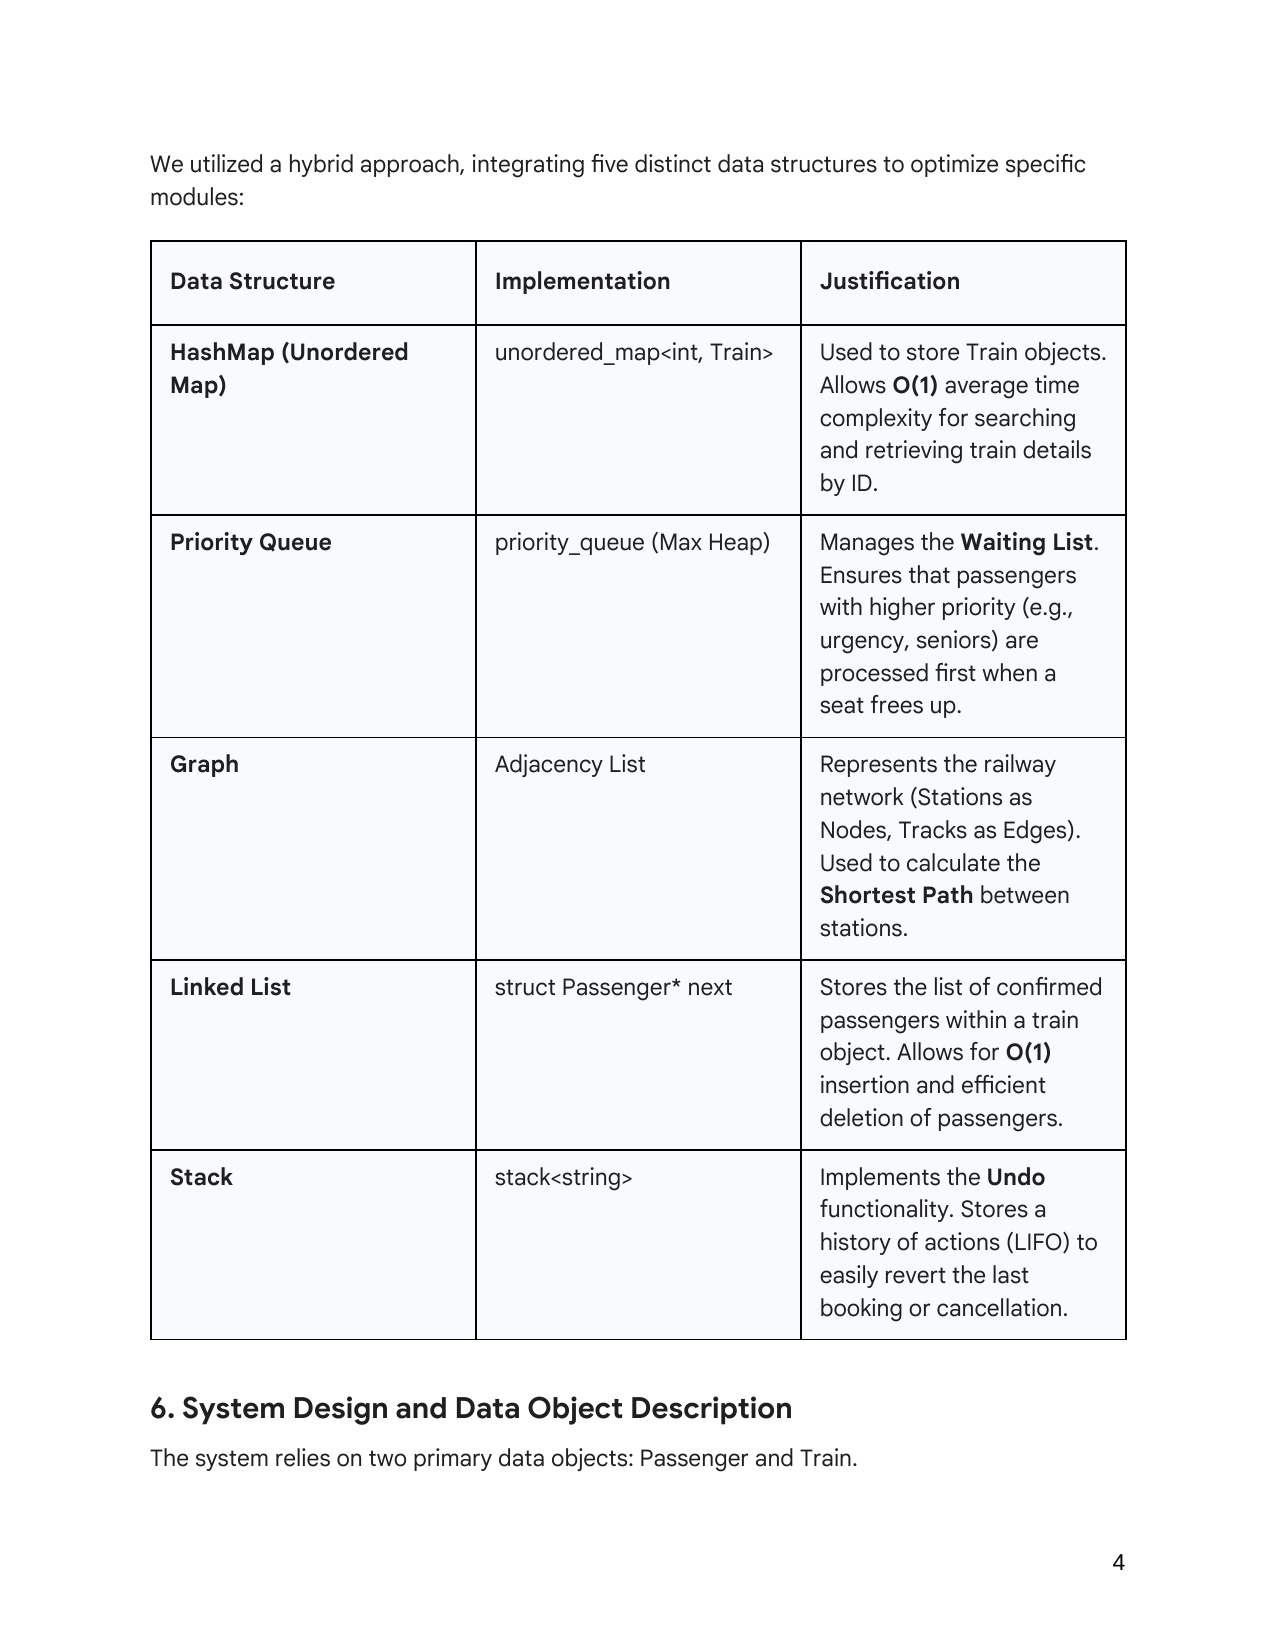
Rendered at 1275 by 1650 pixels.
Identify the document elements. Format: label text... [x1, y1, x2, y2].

table_cell Adjacency List [477, 738, 800, 959]
table_cell Implements the Undo functionality. Stores a history of actions (LIFO) to easily revert the last booking or cancellation. [802, 1151, 1125, 1339]
table_header Justification [802, 242, 1125, 324]
table_cell unordered_map<int, Train> [477, 326, 800, 514]
table_cell HashMap (Unordered Map) [152, 326, 475, 514]
text We utilized a hybrid approach, integrating five distinct data structures to optimize specific modules: [150, 150, 1125, 211]
table_header Data Structure [152, 242, 475, 324]
table_cell priority_queue (Max Heap) [477, 516, 800, 737]
table_cell Used to store Train objects. Allows O(1) average time complexity for searching and retrieving train details by ID. [802, 326, 1125, 514]
text The system relies on two primary data objects: Passenger and Train. [150, 1444, 1125, 1473]
table_cell Represents the railway network (Stations as Nodes, Tracks as Edges). Used to calculate the Shortest Path between stations. [802, 738, 1125, 959]
table_cell Stack [152, 1151, 475, 1339]
table_cell Graph [152, 738, 475, 959]
table_header Implementation [477, 242, 800, 324]
table_cell stack<string> [477, 1151, 800, 1339]
table_cell Manages the Waiting List. Ensures that passengers with higher priority (e.g., urgency, seniors) are processed first when a seat frees up. [802, 516, 1125, 737]
table_cell Priority Queue [152, 516, 475, 737]
table_cell Linked List [152, 961, 475, 1149]
table_cell Stores the list of confirmed passengers within a train object. Allows for O(1) insertion and efficient deletion of passengers. [802, 961, 1125, 1149]
subtitle 6. System Design and Data Object Description [150, 1390, 1125, 1427]
table_cell struct Passenger* next [477, 961, 800, 1149]
